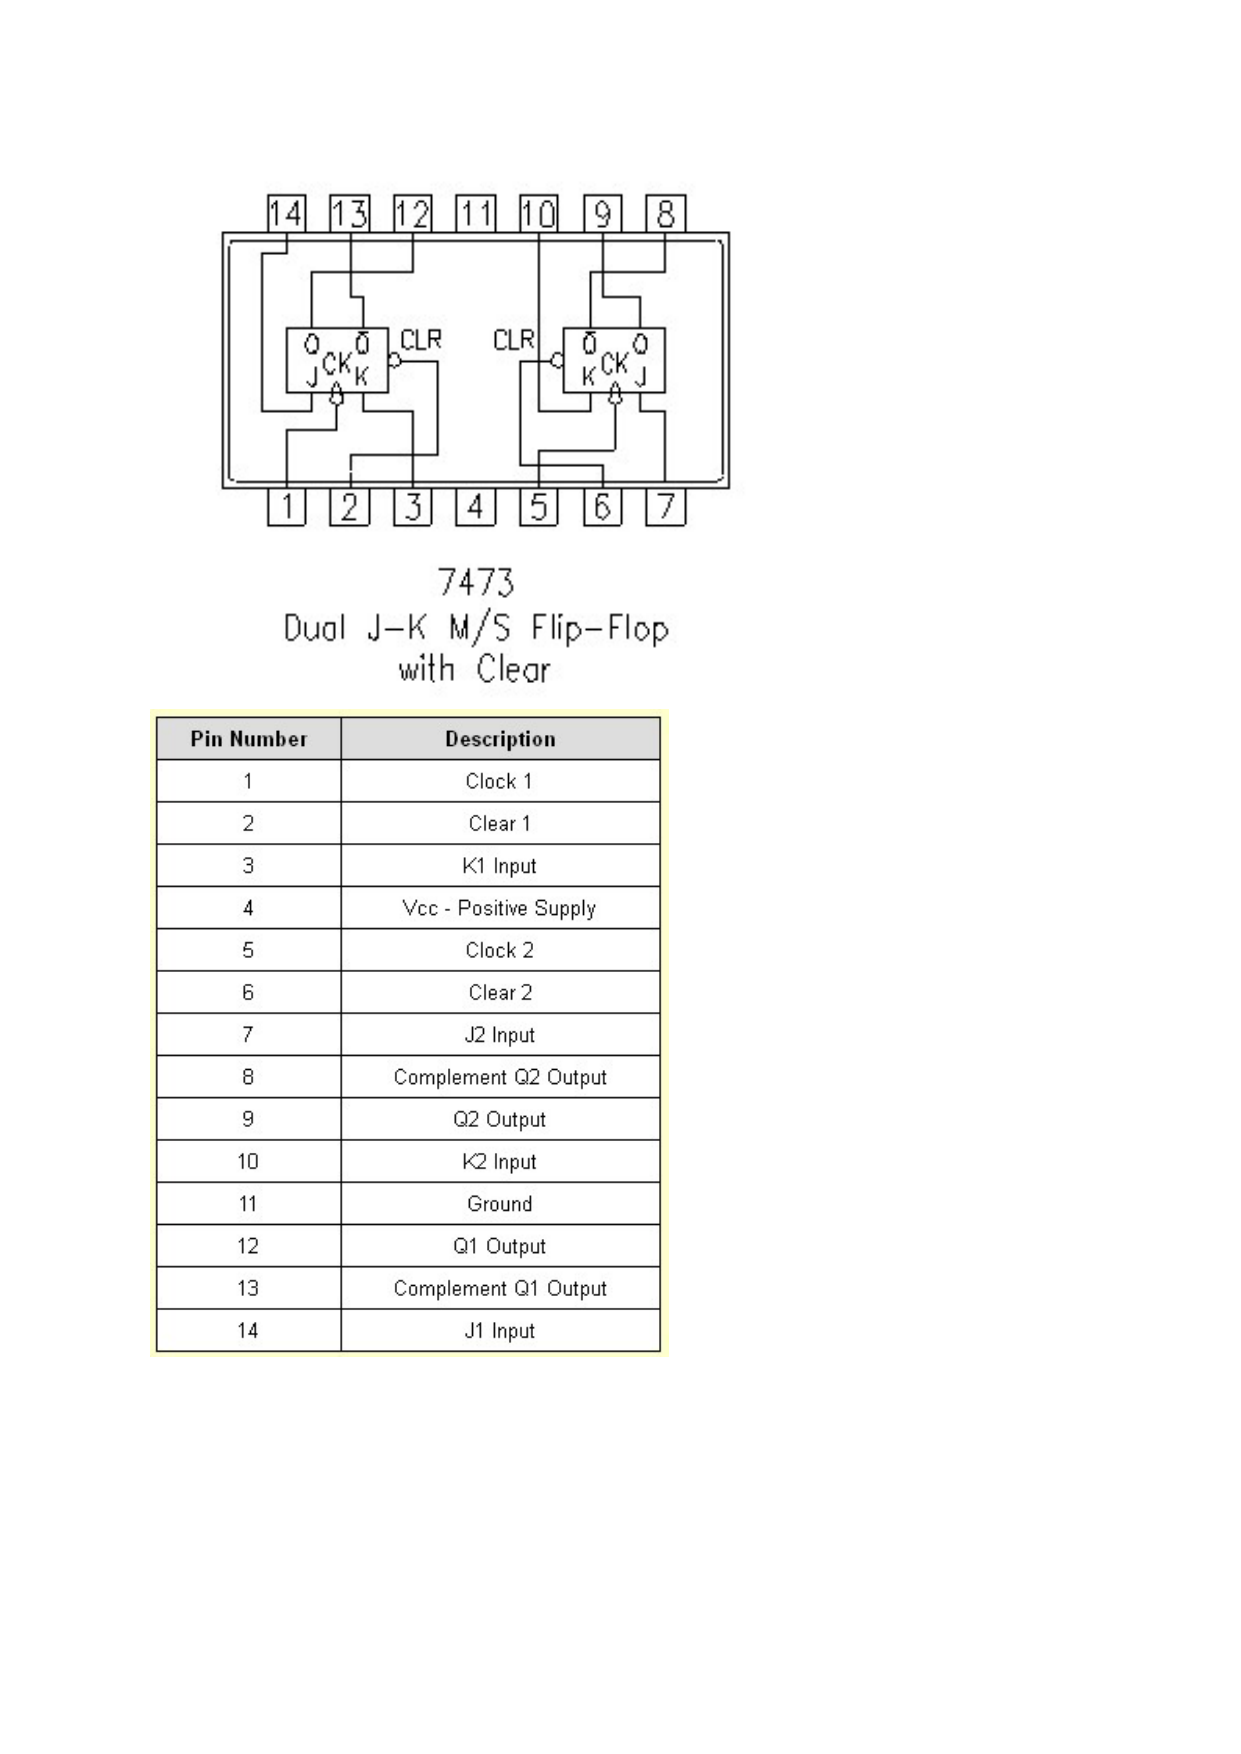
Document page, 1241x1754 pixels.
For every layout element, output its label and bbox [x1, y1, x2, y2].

picture [150, 149, 807, 1357]
